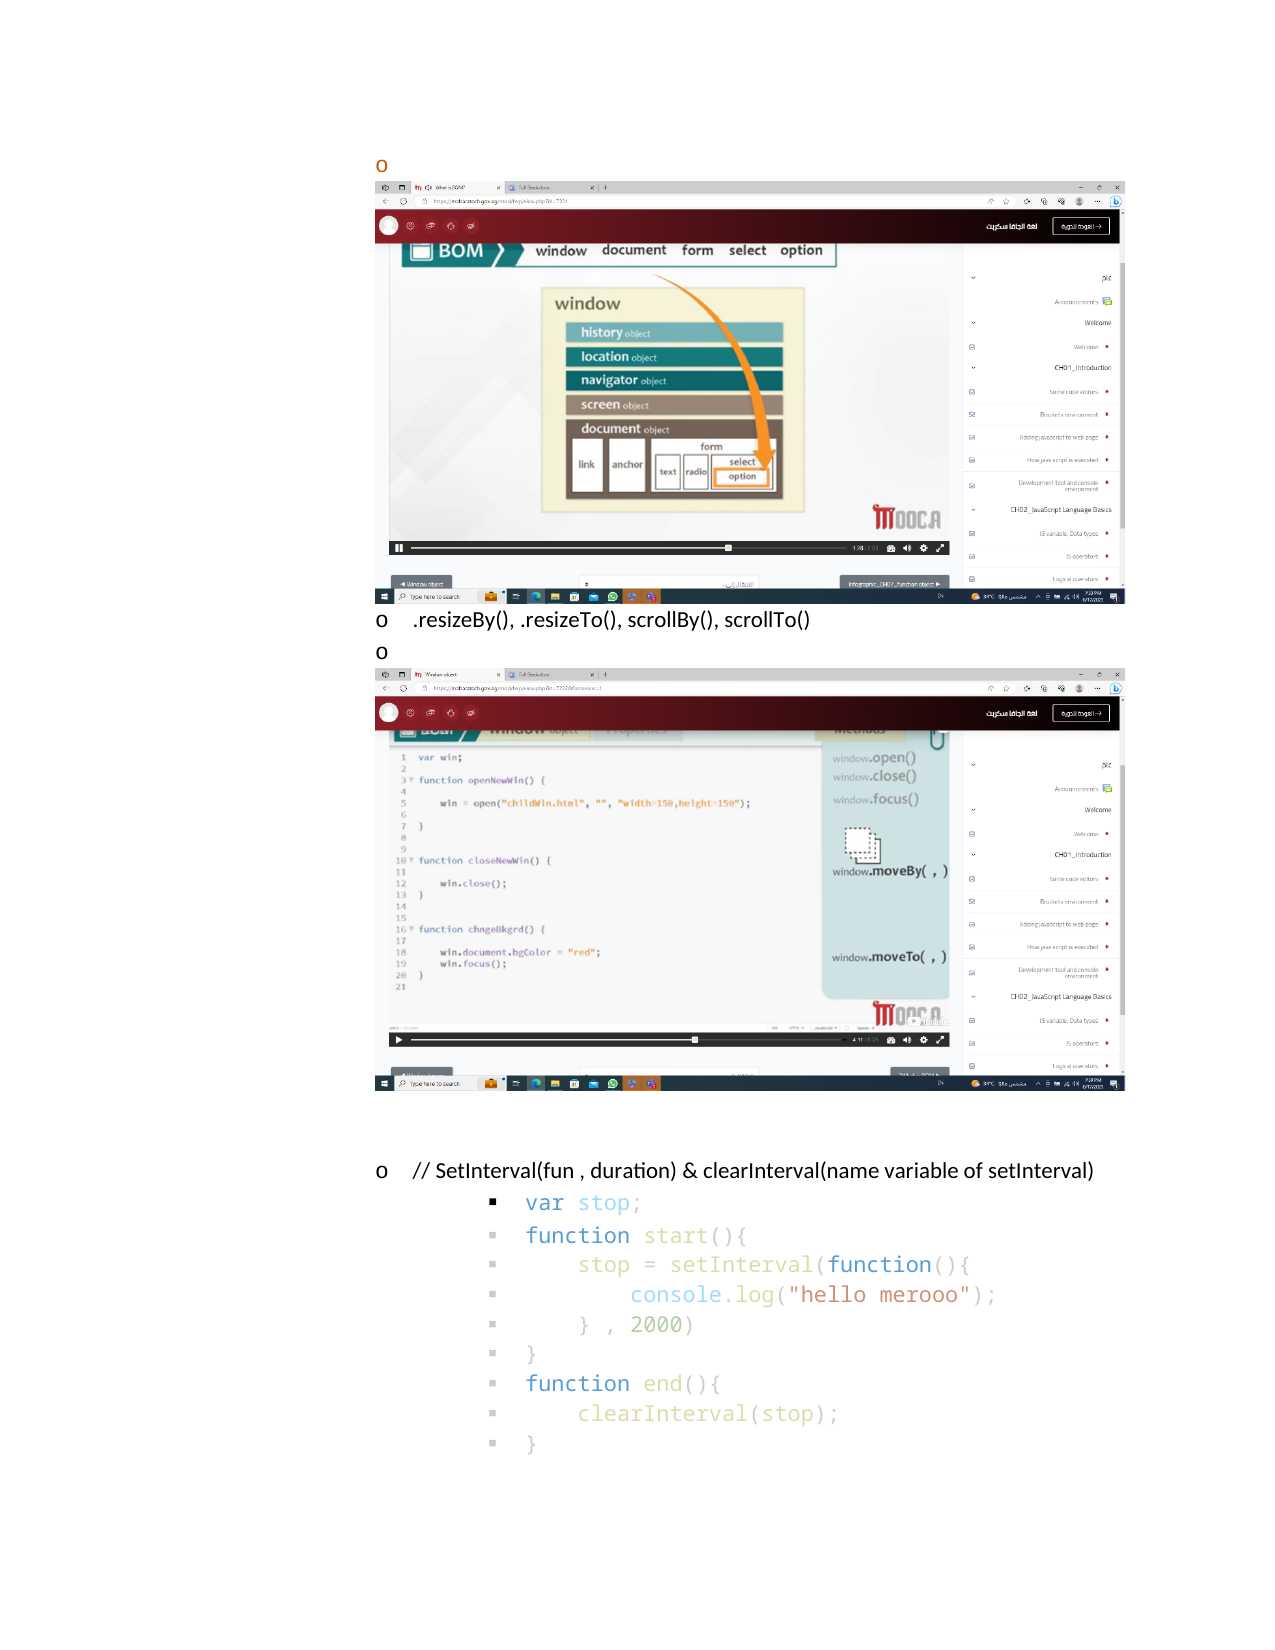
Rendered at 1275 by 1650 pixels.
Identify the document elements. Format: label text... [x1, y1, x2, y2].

list } [487, 1338, 1125, 1368]
list console.log("hello merooo"); [487, 1279, 1125, 1308]
list clearInterval(stop); [487, 1397, 1125, 1427]
list .resizeBy(), .resizeTo(), scrollBy(), scrollTo() [375, 605, 1125, 634]
list } [487, 1427, 1125, 1457]
picture [375, 181, 1125, 604]
list } , 2000) [487, 1308, 1125, 1338]
list stop = setInterval(function(){ [487, 1249, 1125, 1279]
list // SetInterval(fun , duration) & clearInterval(name variable of setInterval) [375, 1156, 1125, 1185]
list var stop; [487, 1187, 1125, 1217]
picture [375, 668, 1125, 1091]
list function start(){ [487, 1219, 1125, 1249]
list function end(){ [487, 1368, 1125, 1397]
